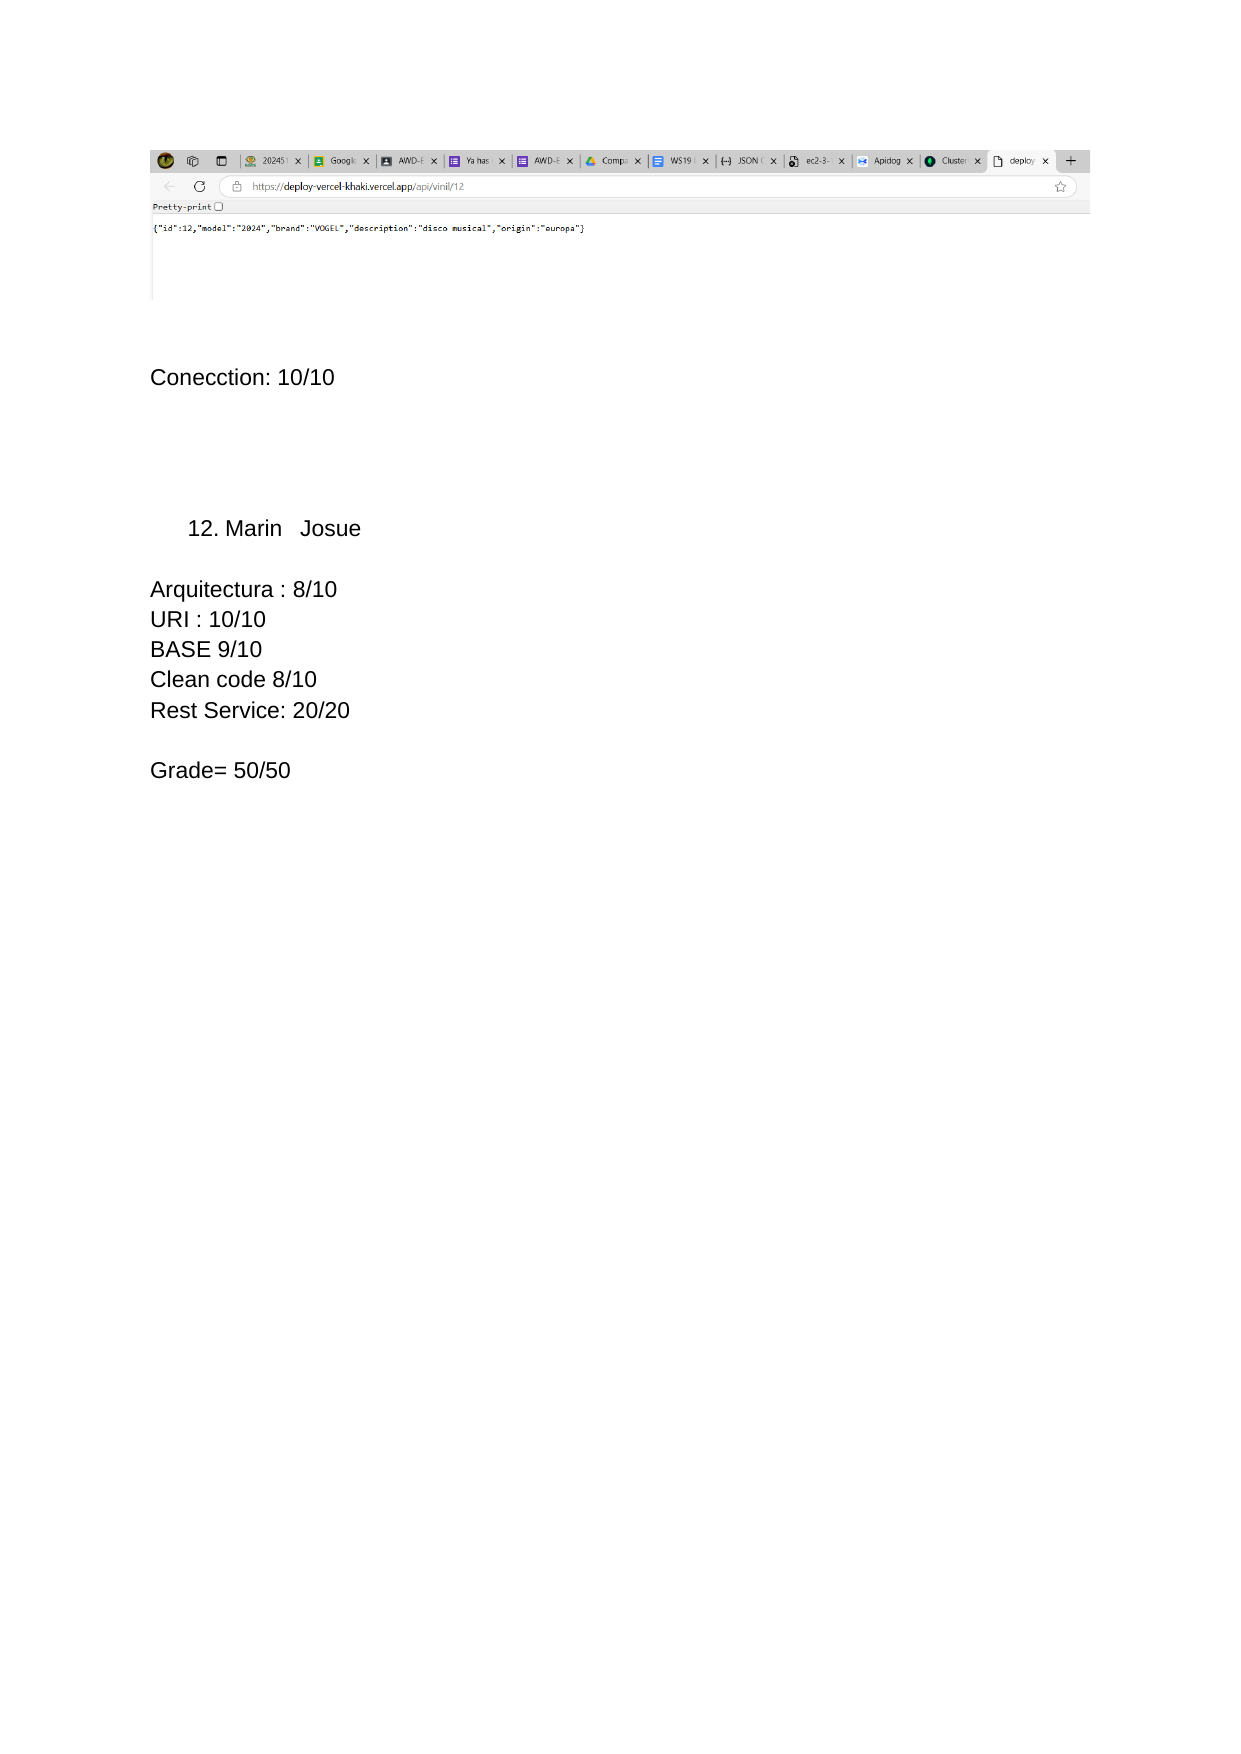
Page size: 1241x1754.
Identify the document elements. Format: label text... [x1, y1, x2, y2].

text Grade= 50/50 [150, 757, 1090, 783]
text URI : 10/10 [150, 606, 1090, 632]
picture [150, 150, 1091, 300]
text Conecction: 10/10 [150, 364, 1090, 391]
text BASE 9/10 [150, 636, 1090, 662]
text Arquitectura : 8/10 [150, 576, 1090, 602]
list Marin Josue [187, 515, 1090, 542]
text Rest Service: 20/20 [150, 697, 1090, 723]
text Clean code 8/10 [150, 666, 1090, 693]
